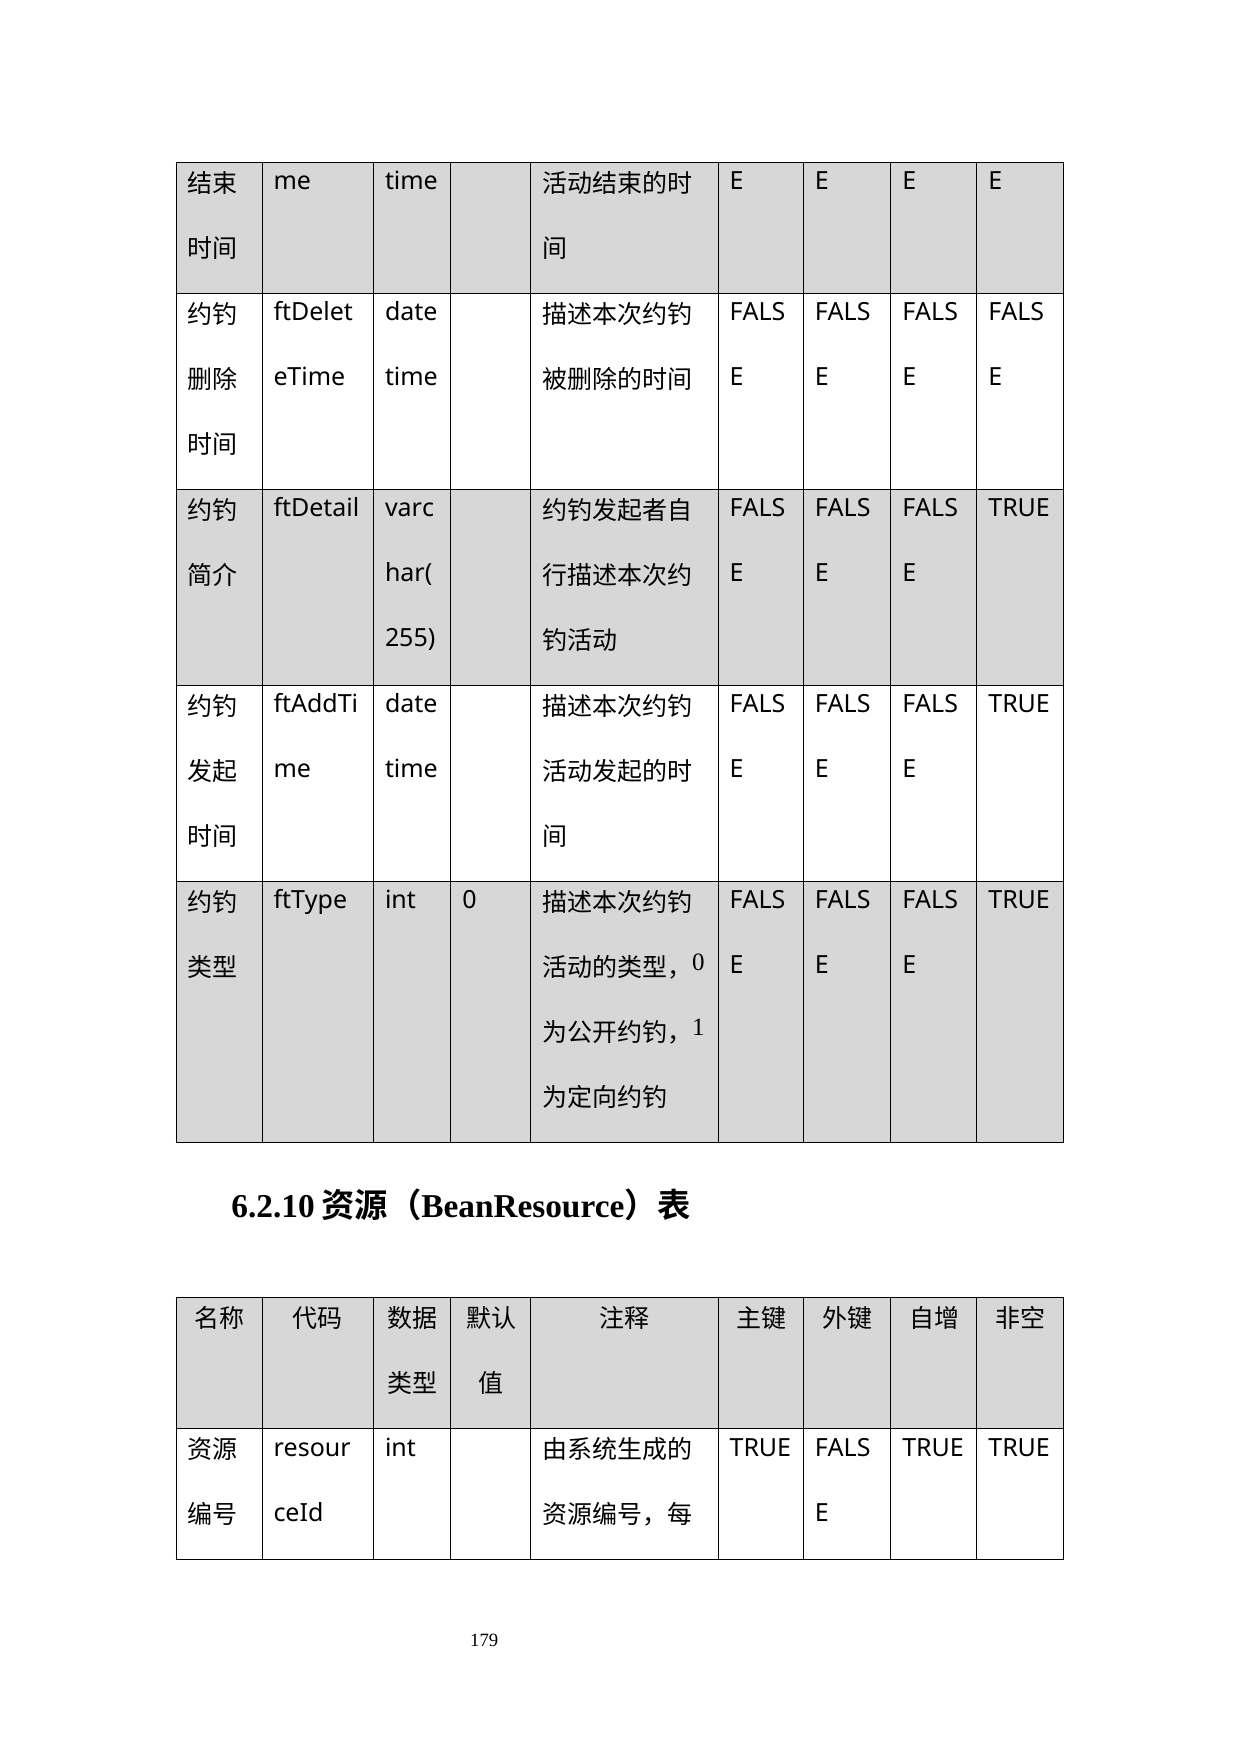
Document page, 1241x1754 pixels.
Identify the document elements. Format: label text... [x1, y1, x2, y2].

subtitle 6.2.10资源（BeanResource）表 [187, 1170, 1053, 1235]
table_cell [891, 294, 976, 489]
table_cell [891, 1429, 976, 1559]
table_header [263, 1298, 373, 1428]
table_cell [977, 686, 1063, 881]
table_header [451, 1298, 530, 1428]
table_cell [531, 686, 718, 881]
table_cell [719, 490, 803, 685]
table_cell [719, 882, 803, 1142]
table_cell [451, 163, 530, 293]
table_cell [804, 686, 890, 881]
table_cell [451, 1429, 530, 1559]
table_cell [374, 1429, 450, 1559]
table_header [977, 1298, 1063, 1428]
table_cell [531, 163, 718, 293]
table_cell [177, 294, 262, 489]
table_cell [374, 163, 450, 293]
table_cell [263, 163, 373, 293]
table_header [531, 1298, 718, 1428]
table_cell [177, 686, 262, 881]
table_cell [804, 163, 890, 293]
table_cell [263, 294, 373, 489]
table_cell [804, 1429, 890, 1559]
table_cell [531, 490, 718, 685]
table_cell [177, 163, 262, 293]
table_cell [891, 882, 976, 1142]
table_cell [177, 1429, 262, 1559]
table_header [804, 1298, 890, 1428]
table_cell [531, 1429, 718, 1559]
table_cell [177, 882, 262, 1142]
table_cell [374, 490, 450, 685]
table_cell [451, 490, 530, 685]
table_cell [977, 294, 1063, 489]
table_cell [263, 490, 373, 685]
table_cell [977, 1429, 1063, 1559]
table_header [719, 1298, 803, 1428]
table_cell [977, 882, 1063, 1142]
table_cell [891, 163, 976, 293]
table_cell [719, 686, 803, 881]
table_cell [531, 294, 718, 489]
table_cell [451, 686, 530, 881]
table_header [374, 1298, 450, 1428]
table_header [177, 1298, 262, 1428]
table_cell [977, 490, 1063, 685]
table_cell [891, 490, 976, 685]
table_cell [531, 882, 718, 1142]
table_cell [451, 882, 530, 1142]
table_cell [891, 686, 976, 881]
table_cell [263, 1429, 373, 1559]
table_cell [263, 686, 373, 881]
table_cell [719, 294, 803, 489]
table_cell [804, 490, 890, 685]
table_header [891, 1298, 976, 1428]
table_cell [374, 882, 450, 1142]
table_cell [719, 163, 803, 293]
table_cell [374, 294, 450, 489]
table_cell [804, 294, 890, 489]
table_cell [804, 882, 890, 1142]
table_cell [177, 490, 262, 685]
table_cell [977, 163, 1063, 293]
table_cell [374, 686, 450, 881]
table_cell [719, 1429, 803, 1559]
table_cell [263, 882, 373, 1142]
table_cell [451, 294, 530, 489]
